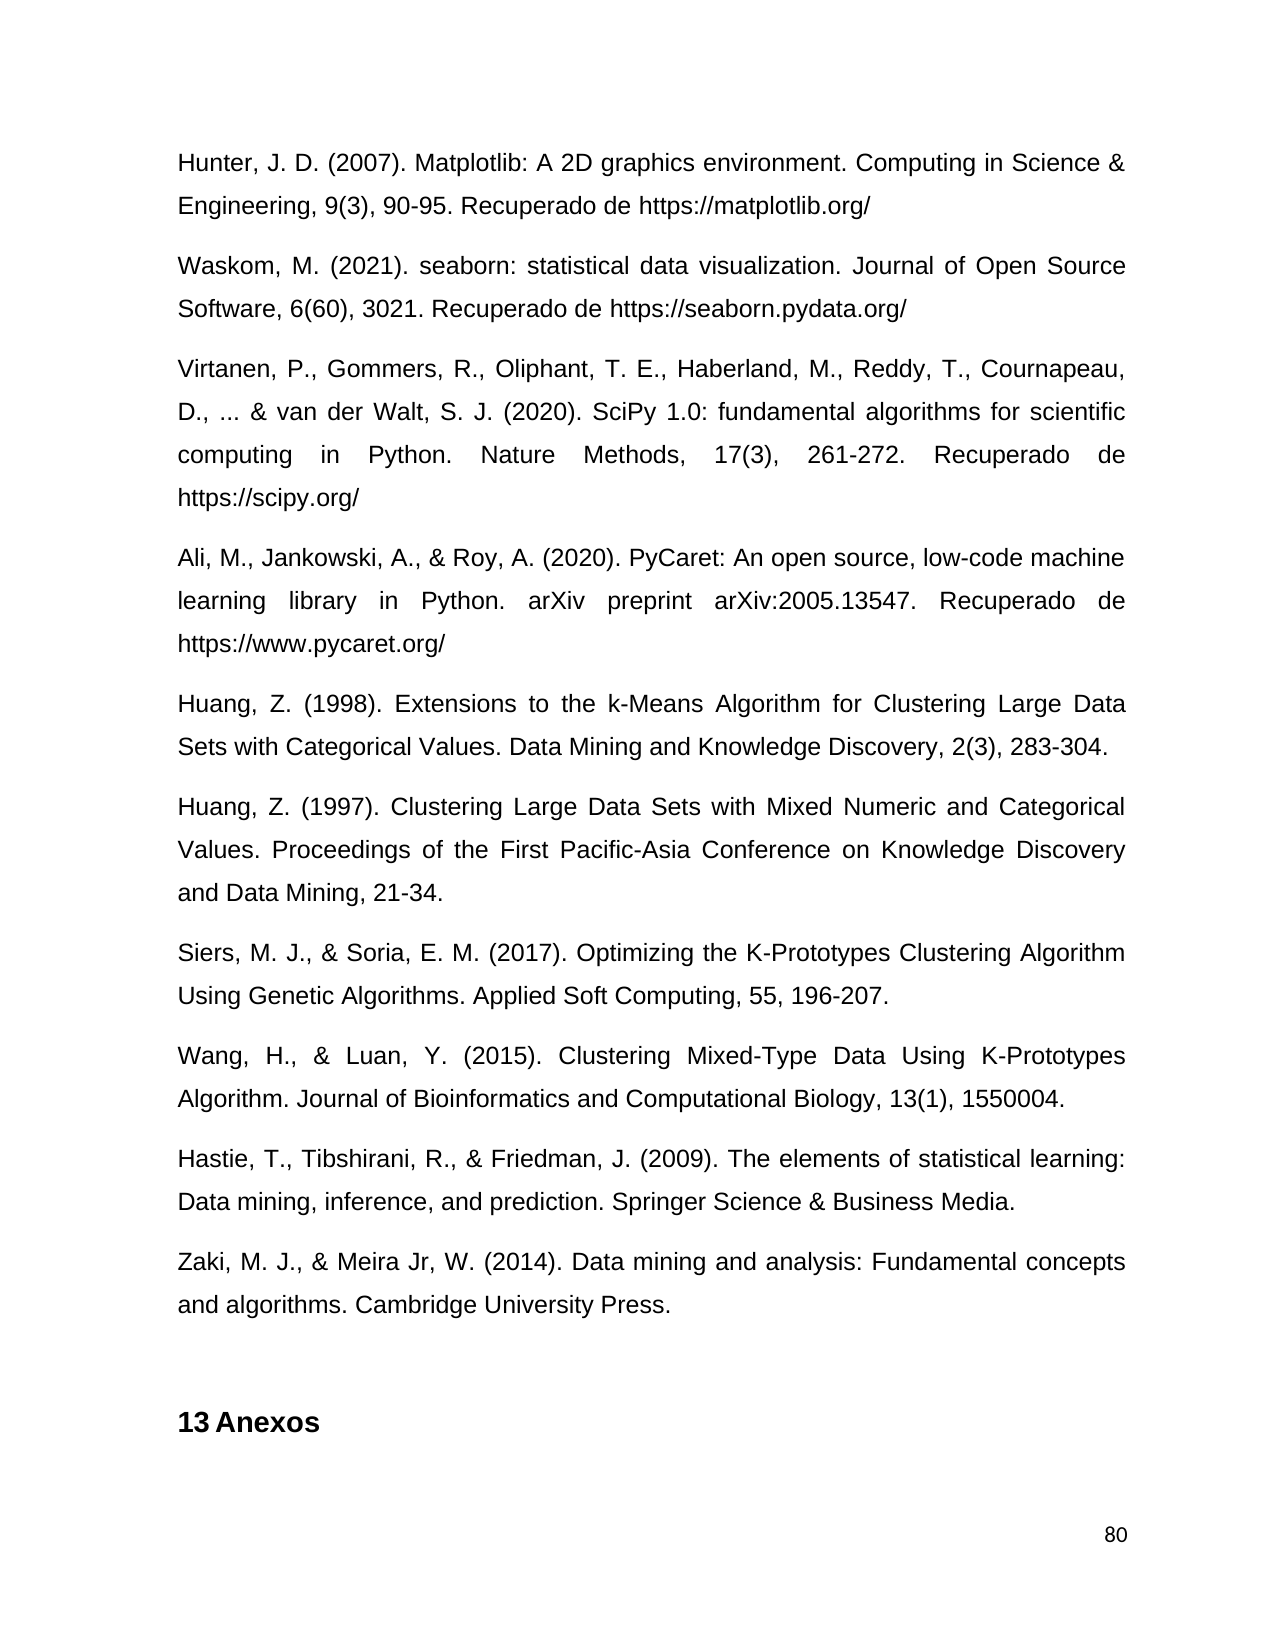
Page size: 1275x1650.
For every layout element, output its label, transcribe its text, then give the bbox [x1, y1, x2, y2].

text Wang, H., & Luan, Y. (2015). Clustering Mixed-Type Data Using K-Prototypes Algorithm. Journal of Bioinformatics and Computational Biology, 13(1), 1550004. [177, 1041, 1127, 1112]
text Ali, M., Jankowski, A., & Roy, A. (2020). PyCaret: An open source, low-code machine learning library in Python. arXiv preprint arXiv:2005.13547. Recuperado de https://www.pycaret.org/ [177, 543, 1127, 658]
text Huang, Z. (1998). Extensions to the k-Means Algorithm for Clustering Large Data Sets with Categorical Values. Data Mining and Knowledge Discovery, 2(3), 283-304. [177, 689, 1127, 761]
text Virtanen, P., Gommers, R., Oliphant, T. E., Haberland, M., Reddy, T., Cournapeau, D., ... & van der Walt, S. J. (2020). SciPy 1.0: fundamental algorithms for scientific computing in Python. Nature Methods, 17(3), 261-272. Recuperado de https://scipy.org/ [177, 353, 1127, 512]
text Huang, Z. (1997). Clustering Large Data Sets with Mixed Numeric and Categorical Values. Proceedings of the First Pacific-Asia Conference on Knowledge Discovery and Data Mining, 21-34. [177, 792, 1127, 907]
text Siers, M. J., & Soria, E. M. (2017). Optimizing the K-Prototypes Clustering Algorithm Using Genetic Algorithms. Applied Soft Computing, 55, 196-207. [177, 938, 1127, 1009]
subtitle Anexos [177, 1405, 1127, 1439]
text Hastie, T., Tibshirani, R., & Friedman, J. (2009). The elements of statistical learning: Data mining, inference, and prediction. Springer Science & Business Media. [177, 1143, 1127, 1215]
text Zaki, M. J., & Meira Jr, W. (2014). Data mining and analysis: Fundamental concepts and algorithms. Cambridge University Press. [177, 1246, 1127, 1318]
text Hunter, J. D. (2007). Matplotlib: A 2D graphics environment. Computing in Science & Engineering, 9(3), 90-95. Recuperado de https://matplotlib.org/ [177, 148, 1127, 219]
text Waskom, M. (2021). seaborn: statistical data visualization. Journal of Open Source Software, 6(60), 3021. Recuperado de https://seaborn.pydata.org/ [177, 251, 1127, 322]
